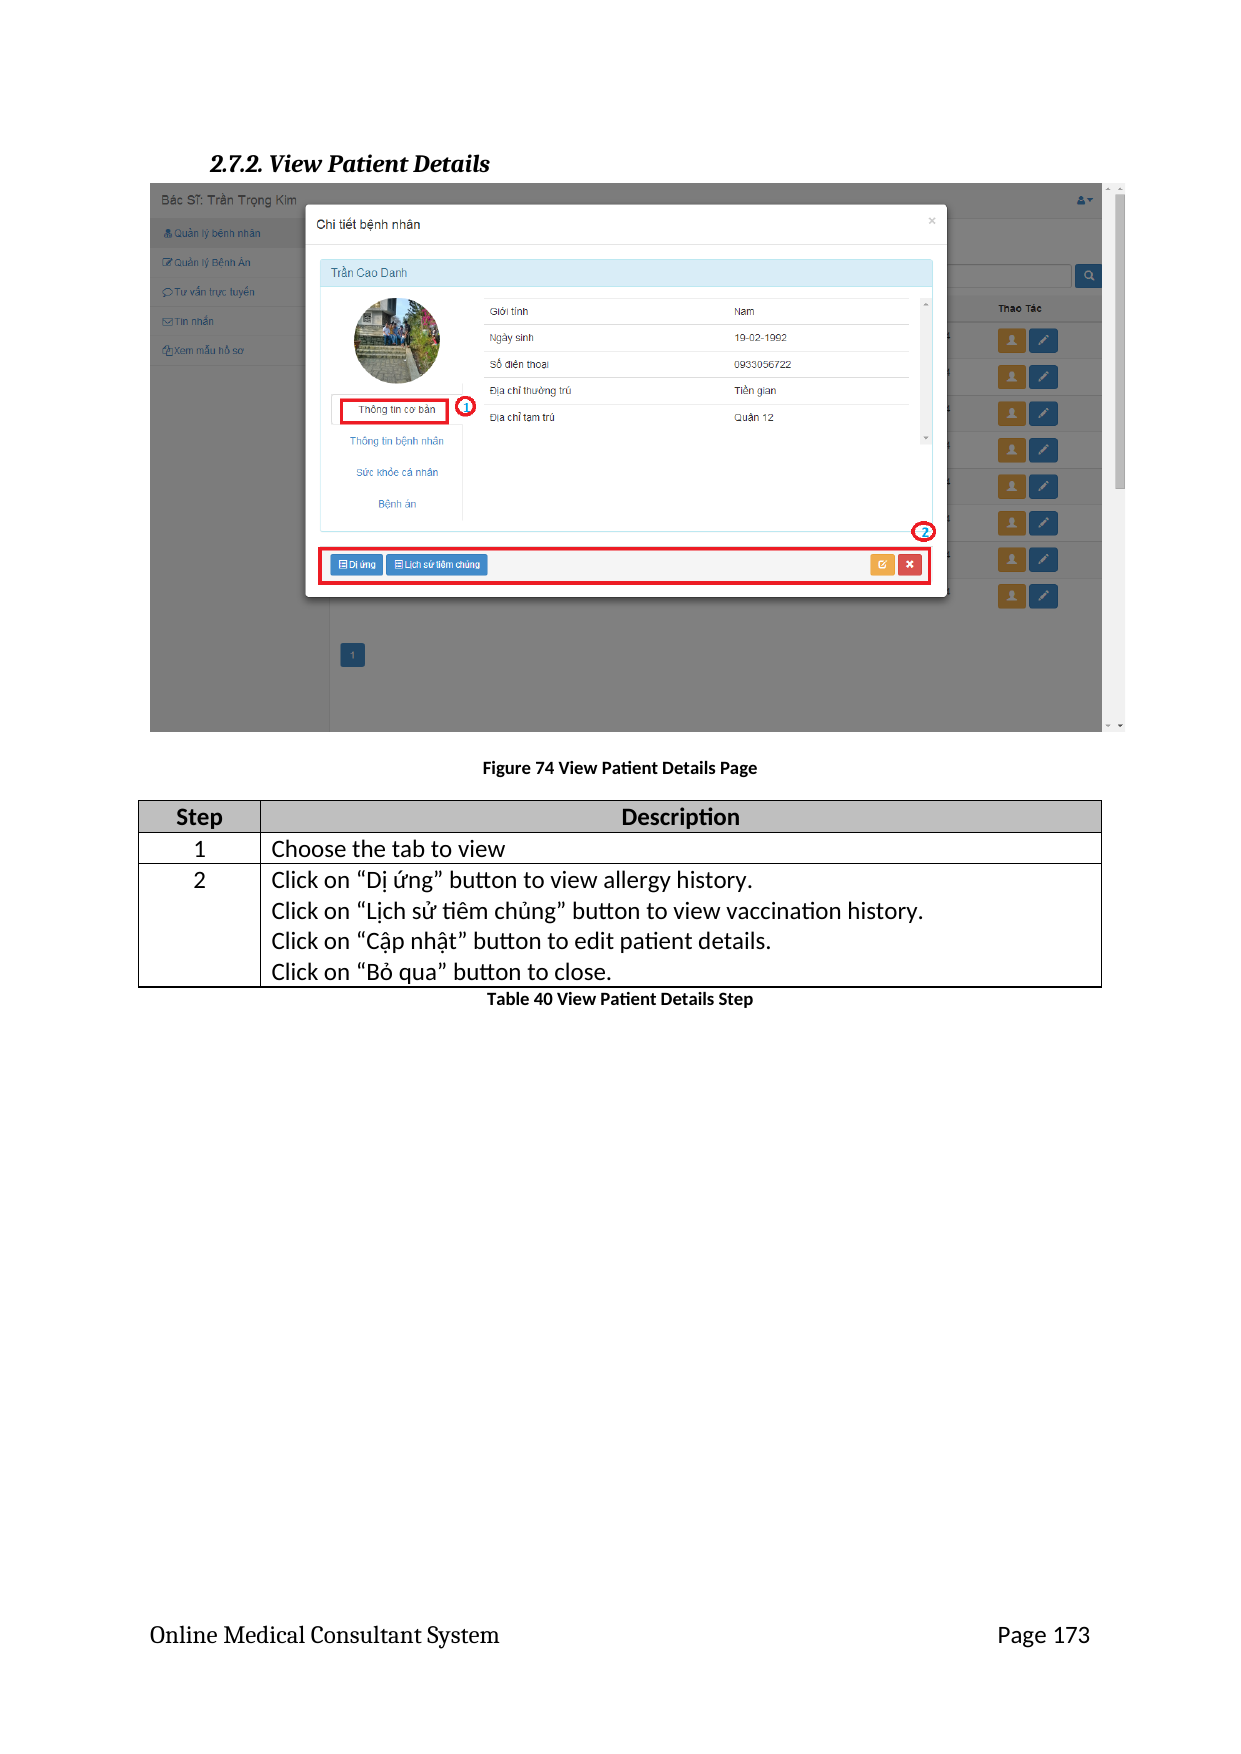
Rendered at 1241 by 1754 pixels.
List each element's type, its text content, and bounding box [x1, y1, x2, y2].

text Table 40 View Patient Details Step [150, 988, 1090, 1010]
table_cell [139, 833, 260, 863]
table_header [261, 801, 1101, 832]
picture [150, 183, 1125, 732]
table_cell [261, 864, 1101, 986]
text Figure 74 View Patient Details Page [150, 756, 1090, 779]
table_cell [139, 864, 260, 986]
subtitle View Patient Details [210, 150, 1090, 179]
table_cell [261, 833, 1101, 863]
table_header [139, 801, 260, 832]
